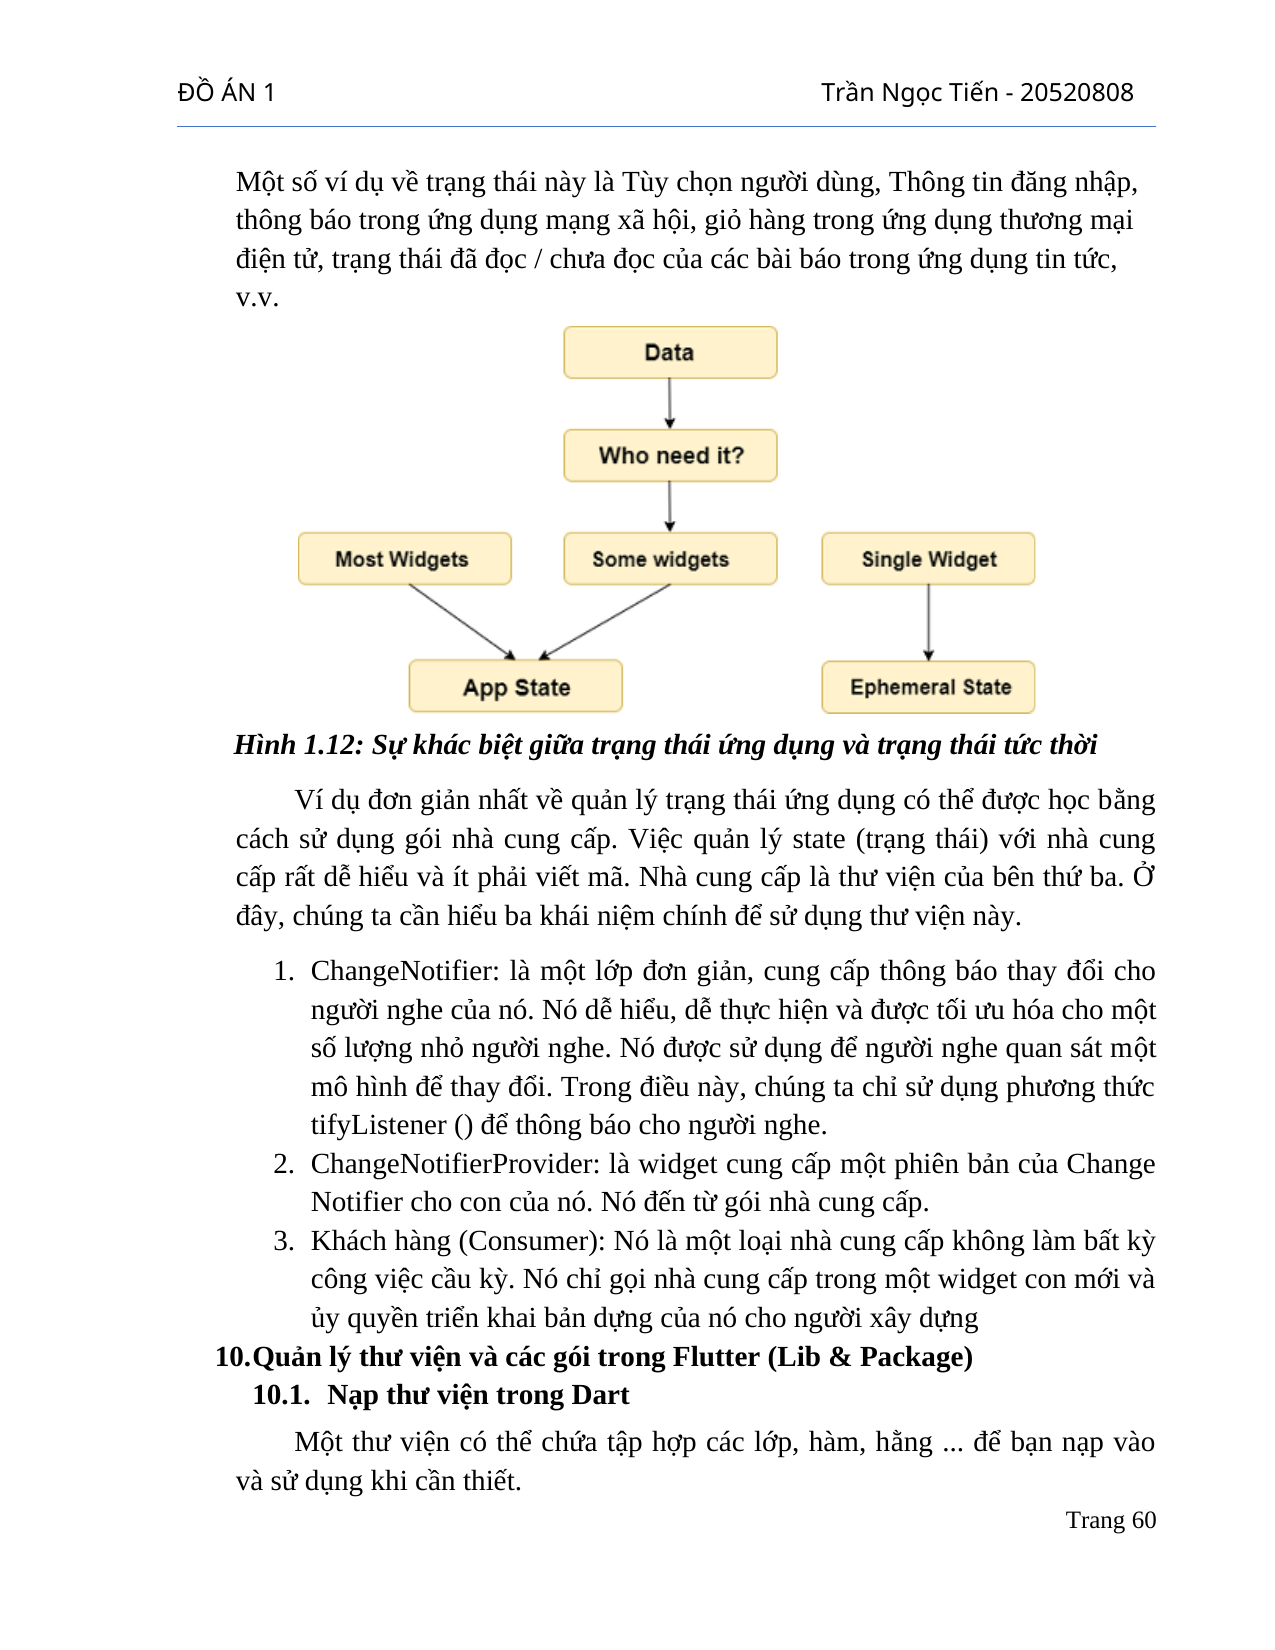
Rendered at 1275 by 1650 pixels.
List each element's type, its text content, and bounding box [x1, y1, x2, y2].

picture [298, 326, 1036, 714]
text Một thư viện có thể chứa tập hợp các lớp, hàm, hằng ... để bạn nạp vào và sử dụng khi cần thiết. [236, 1424, 1156, 1496]
list ChangeNotifier: là một lớp đơn giản, cung cấp thông báo thay đổi cho người nghe của nó. Nó dễ hiểu, dễ thực hiện và được tối ưu hóa cho một số lượng nhỏ người nghe. Nó được sử dụng để người nghe quan sát một mô hình để thay đổi. Trong điều này, chúng ta chỉ sử dụng phương thức tifyListener () để thông báo cho người nghe. [273, 953, 1156, 1141]
list Khách hàng (Consumer): Nó là một loại nhà cung cấp không làm bất kỳ công việc cầu kỳ. Nó chỉ gọi nhà cung cấp trong một widget con mới và ủy quyền triển khai bản dựng của nó cho người xây dựng [273, 1223, 1156, 1334]
text Hình 1.12: Sự khác biệt giữa trạng thái ứng dụng và trạng thái tức thời [177, 727, 1156, 761]
list Quản lý thư viện và các gói trong Flutter (Lib & Package) [214, 1339, 1156, 1372]
list Nạp thư viện trong Dart [252, 1377, 1156, 1411]
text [236, 164, 1156, 313]
text Ví dụ đơn giản nhất về quản lý trạng thái ứng dụng có thể được học bằng cách sử dụng gói nhà cung cấp. Việc quản lý state (trạng thái) với nhà cung cấp rất dễ hiểu và ít phải viết mã. Nhà cung cấp là thư viện của bên thứ ba. Ở đây, chúng ta cần hiểu ba khái niệm chính để sử dụng thư viện này. [236, 782, 1156, 932]
list ChangeNotifierProvider: là widget cung cấp một phiên bản của Change Notifier cho con của nó. Nó đến từ gói nhà cung cấp. [273, 1146, 1156, 1218]
